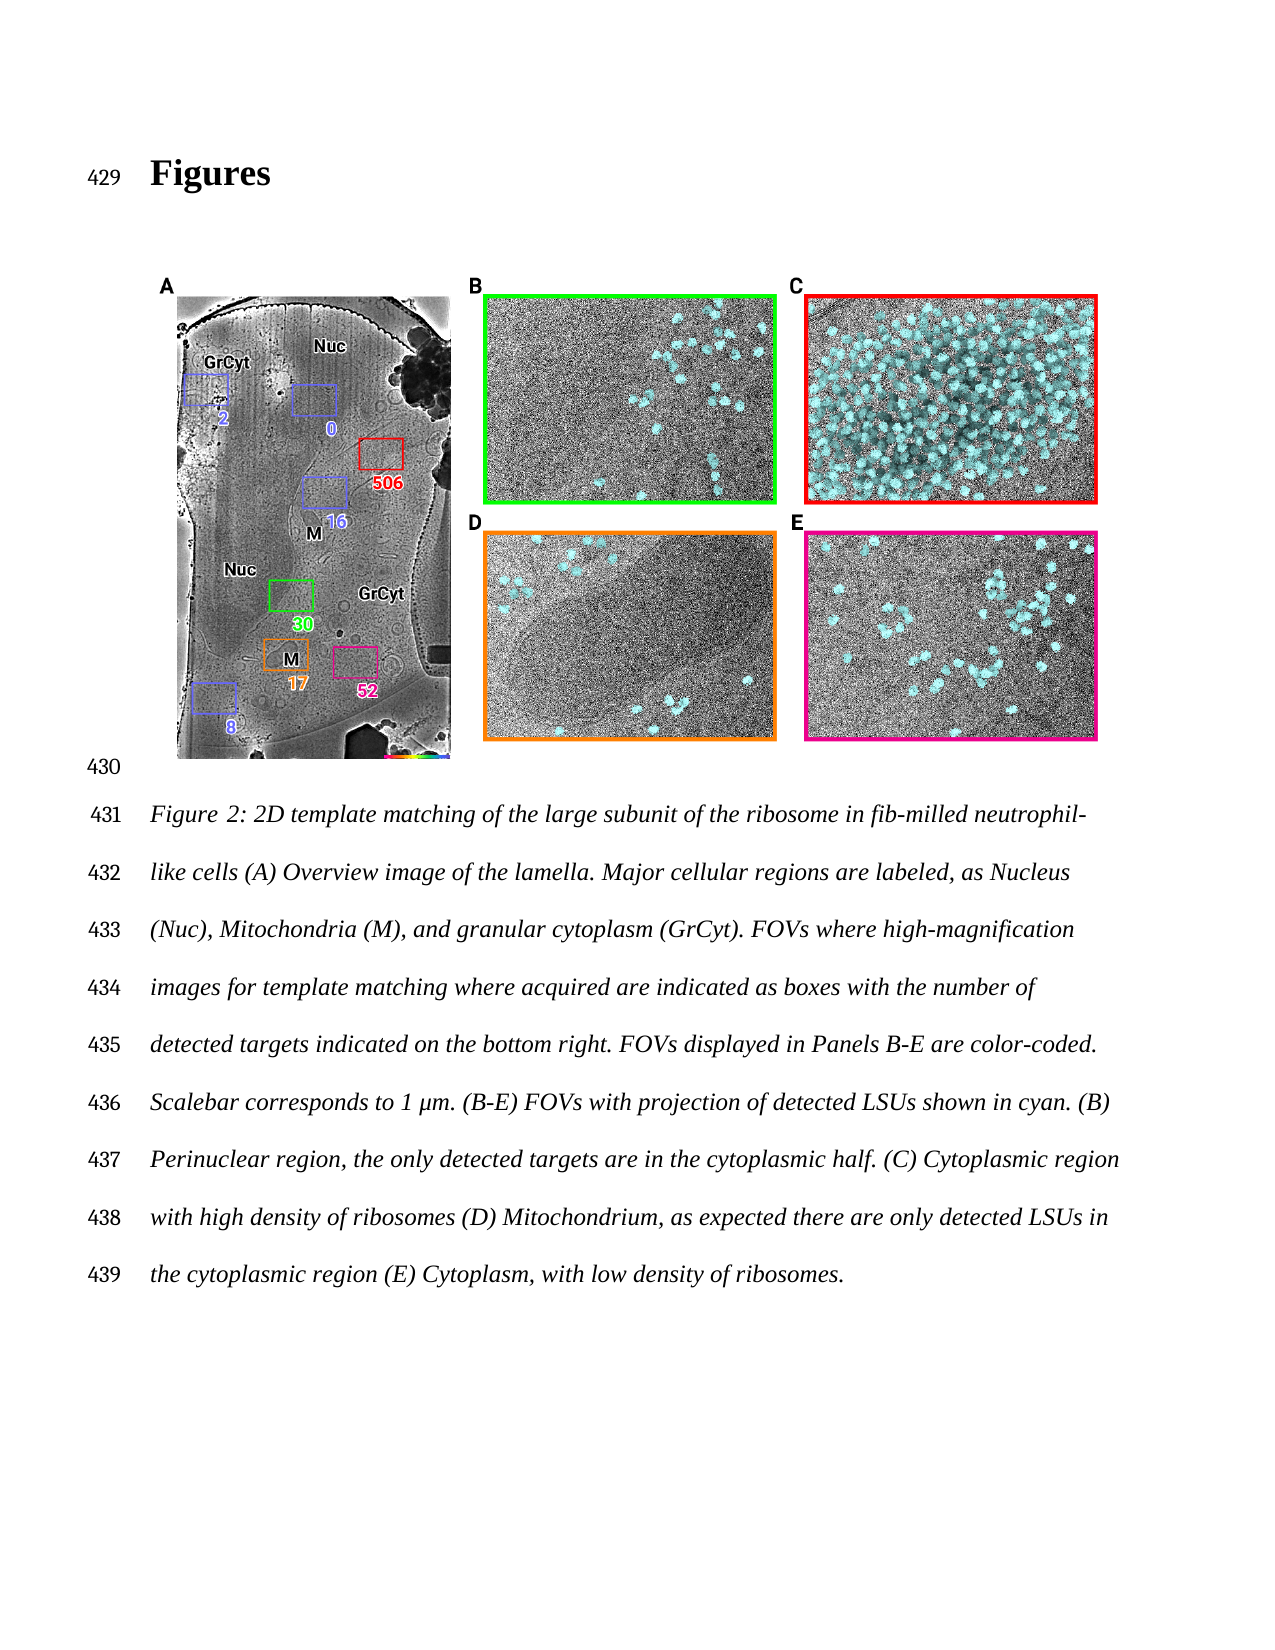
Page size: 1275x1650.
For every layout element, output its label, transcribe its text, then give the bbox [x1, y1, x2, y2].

subtitle Figures [150, 150, 1125, 193]
picture [150, 261, 1125, 775]
text Figure 2: 2D template matching of the large subunit of the ribosome in fib-milled neutrophil-like cells (A) Overview image of the lamella. Major cellular regions are labeled, as Nucleus (Nuc), Mitochondria (M), and granular cytoplasm (GrCyt). FOVs where high-magnification images for template matching where acquired are indicated as boxes with the number of detected targets indicated on the bottom right. FOVs displayed in Panels B-E are color-coded. Scalebar corresponds to 1 μm. (B-E) FOVs with projection of detected LSUs shown in cyan. (B) Perinuclear region, the only detected targets are in the cytoplasmic half. (C) Cytoplasmic region with high density of ribosomes (D) Mitochondrium, as expected there are only detected LSUs in the cytoplasmic region (E) Cytoplasm, with low density of ribosomes. [150, 799, 1125, 1288]
